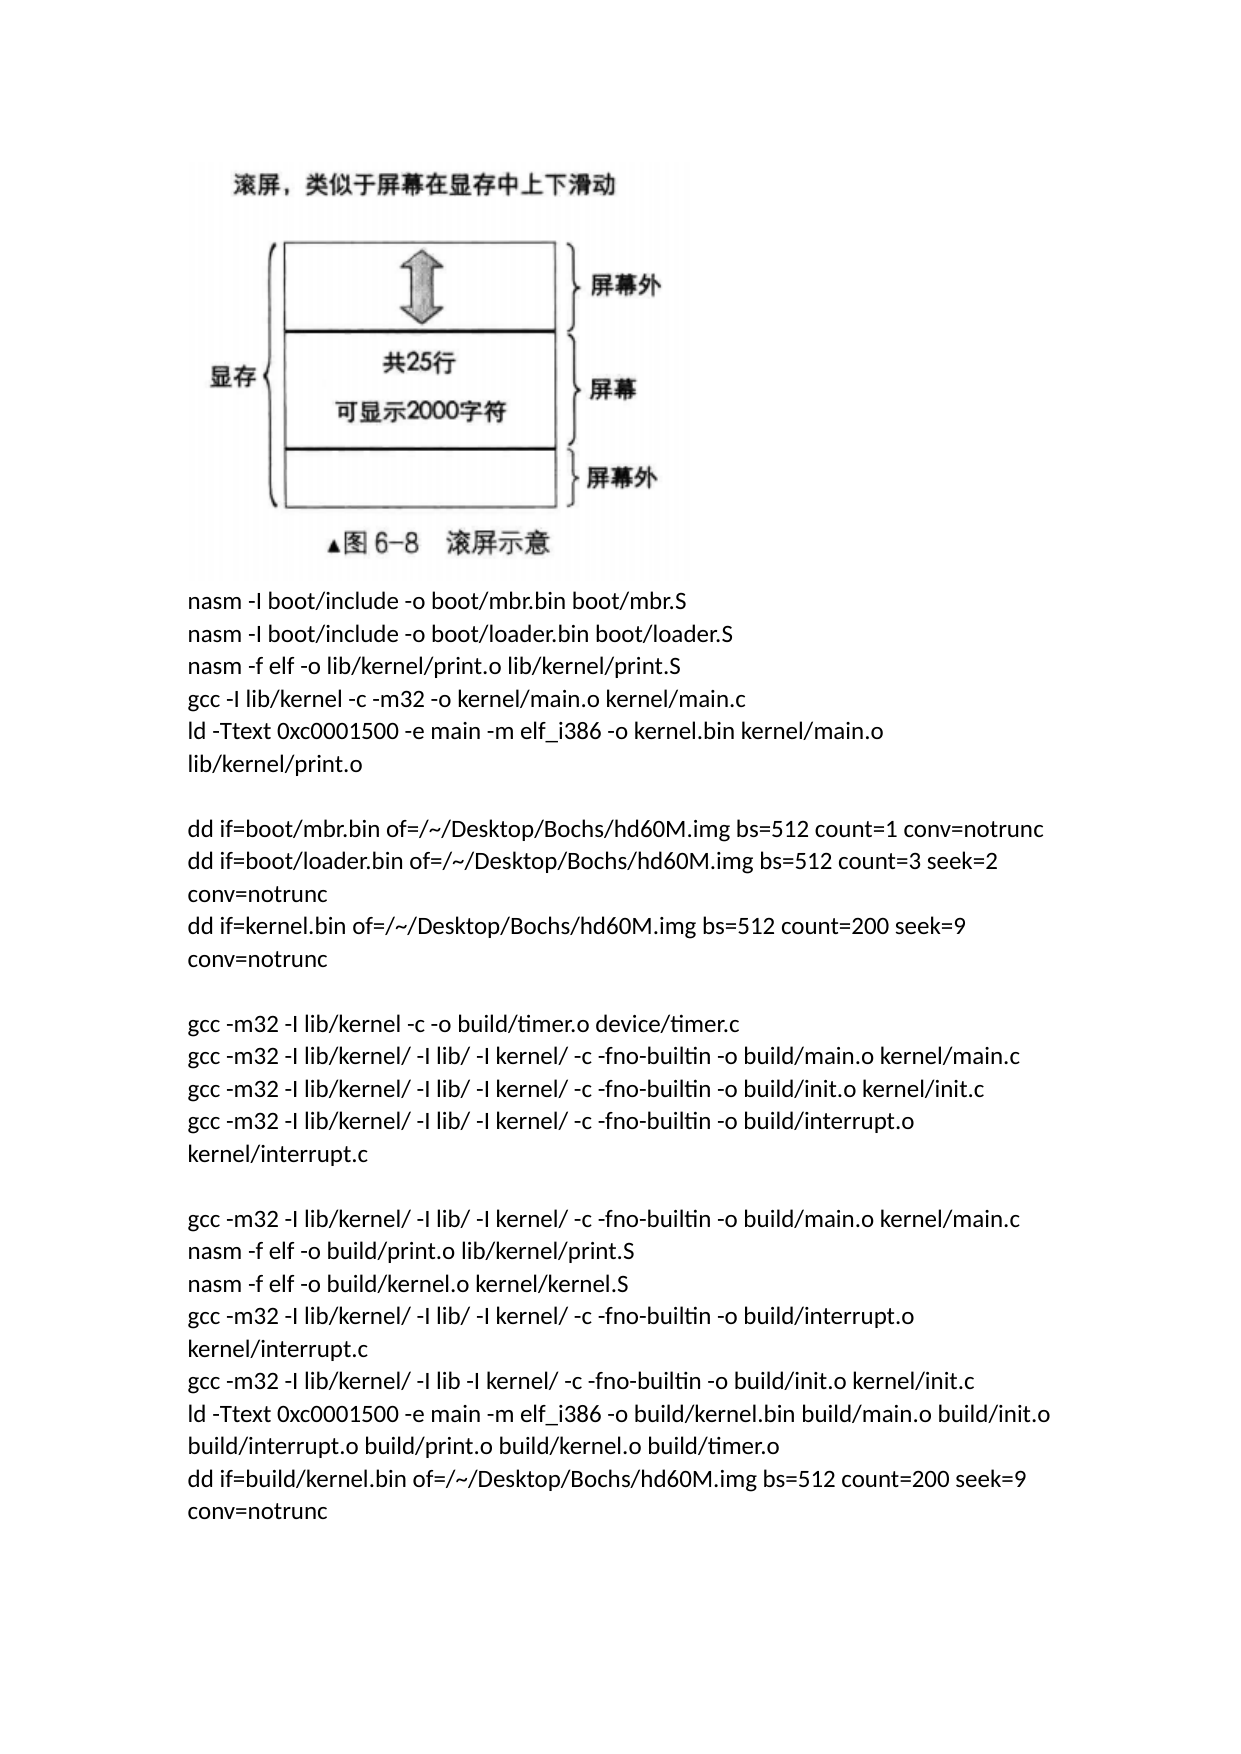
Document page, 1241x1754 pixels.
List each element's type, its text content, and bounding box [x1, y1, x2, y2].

text ld -Ttext 0xc0001500 -e main -m elf_i386 -o kernel.bin kernel/main.o lib/kernel/print.o [187, 714, 1053, 779]
text nasm -f elf -o lib/kernel/print.o lib/kernel/print.S [187, 649, 1053, 682]
text nasm -f elf -o build/print.o lib/kernel/print.S [187, 1234, 1053, 1267]
text nasm -f elf -o build/kernel.o kernel/kernel.S [187, 1267, 1053, 1299]
text nasm -I boot/include -o boot/loader.bin boot/loader.S [187, 617, 1053, 649]
text gcc -I lib/kernel -c -m32 -o kernel/main.o kernel/main.c [187, 682, 1053, 714]
text dd if=boot/mbr.bin of=/~/Desktop/Bochs/hd60M.img bs=512 count=1 conv=notrunc [187, 812, 1053, 844]
text gcc -m32 -I lib/kernel/ -I lib/ -I kernel/ -c -fno-builtin -o build/main.o kernel/main.c [187, 1039, 1053, 1072]
text dd if=build/kernel.bin of=/~/Desktop/Bochs/hd60M.img bs=512 count=200 seek=9 conv=notrunc [187, 1462, 1053, 1527]
text gcc -m32 -I lib/kernel/ -I lib/ -I kernel/ -c -fno-builtin -o build/interrupt.o kernel/interrupt.c [187, 1104, 1053, 1169]
text dd if=kernel.bin of=/~/Desktop/Bochs/hd60M.img bs=512 count=200 seek=9 conv=notrunc [187, 909, 1053, 974]
text gcc -m32 -I lib/kernel -c -o build/timer.o device/timer.c [187, 1007, 1053, 1039]
text gcc -m32 -I lib/kernel/ -I lib/ -I kernel/ -c -fno-builtin -o build/main.o kernel/main.c [187, 1202, 1053, 1234]
text dd if=boot/loader.bin of=/~/Desktop/Bochs/hd60M.img bs=512 count=3 seek=2 conv=notrunc [187, 844, 1053, 909]
text gcc -m32 -I lib/kernel/ -I lib/ -I kernel/ -c -fno-builtin -o build/init.o kernel/init.c [187, 1072, 1053, 1104]
text ld -Ttext 0xc0001500 -e main -m elf_i386 -o build/kernel.bin build/main.o build/init.o build/interrupt.o build/print.o build/kernel.o build/timer.o [187, 1397, 1053, 1462]
text gcc -m32 -I lib/kernel/ -I lib -I kernel/ -c -fno-builtin -o build/init.o kernel/init.c [187, 1364, 1053, 1397]
picture [187, 162, 694, 581]
text nasm -I boot/include -o boot/mbr.bin boot/mbr.S [187, 584, 1053, 617]
text gcc -m32 -I lib/kernel/ -I lib/ -I kernel/ -c -fno-builtin -o build/interrupt.o kernel/interrupt.c [187, 1299, 1053, 1364]
